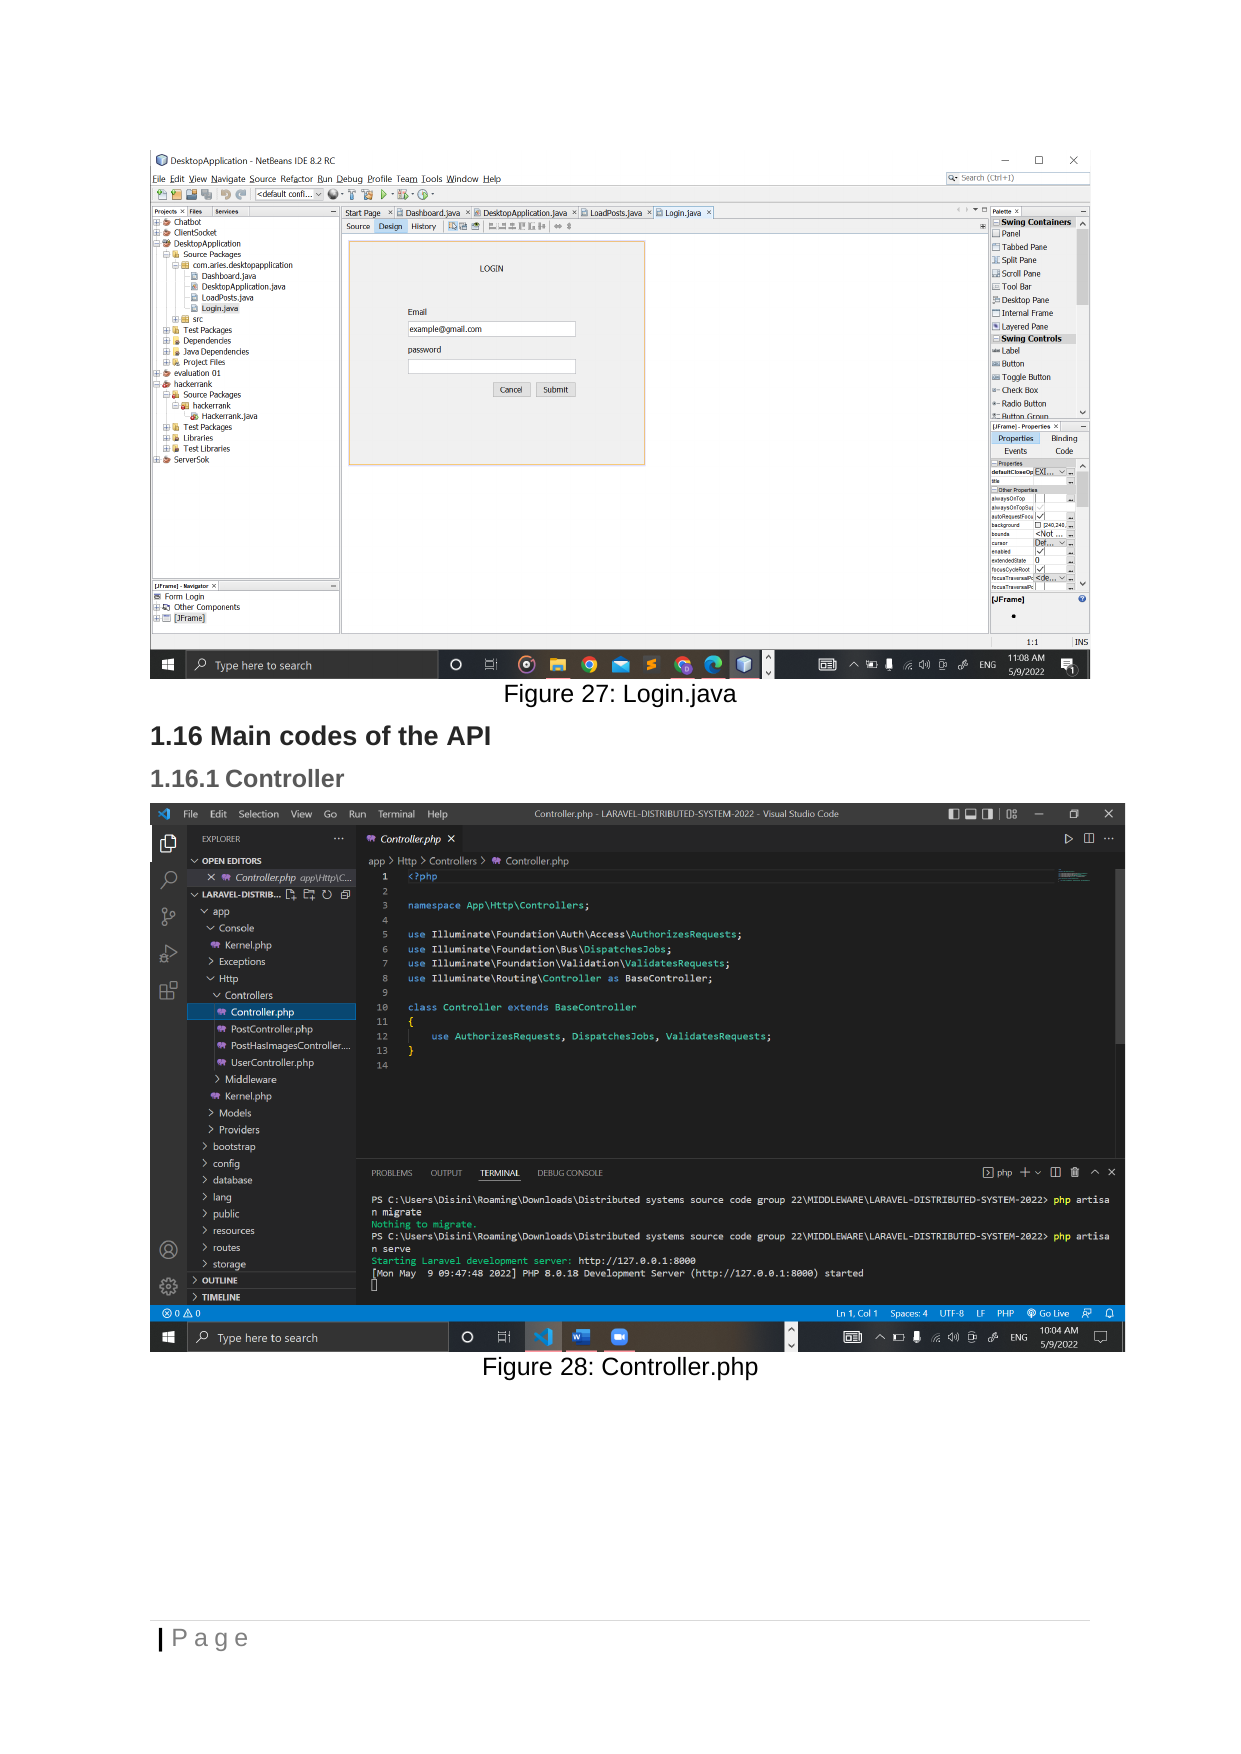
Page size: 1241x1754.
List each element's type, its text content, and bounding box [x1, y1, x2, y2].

subtitle Main codes of the API [150, 720, 1090, 751]
text Figure 28: Controller.php [150, 1352, 1090, 1380]
picture [150, 150, 1091, 679]
subtitle Controller [150, 764, 1090, 793]
text Figure 27: Login.java [150, 679, 1090, 708]
picture [150, 803, 1125, 1352]
